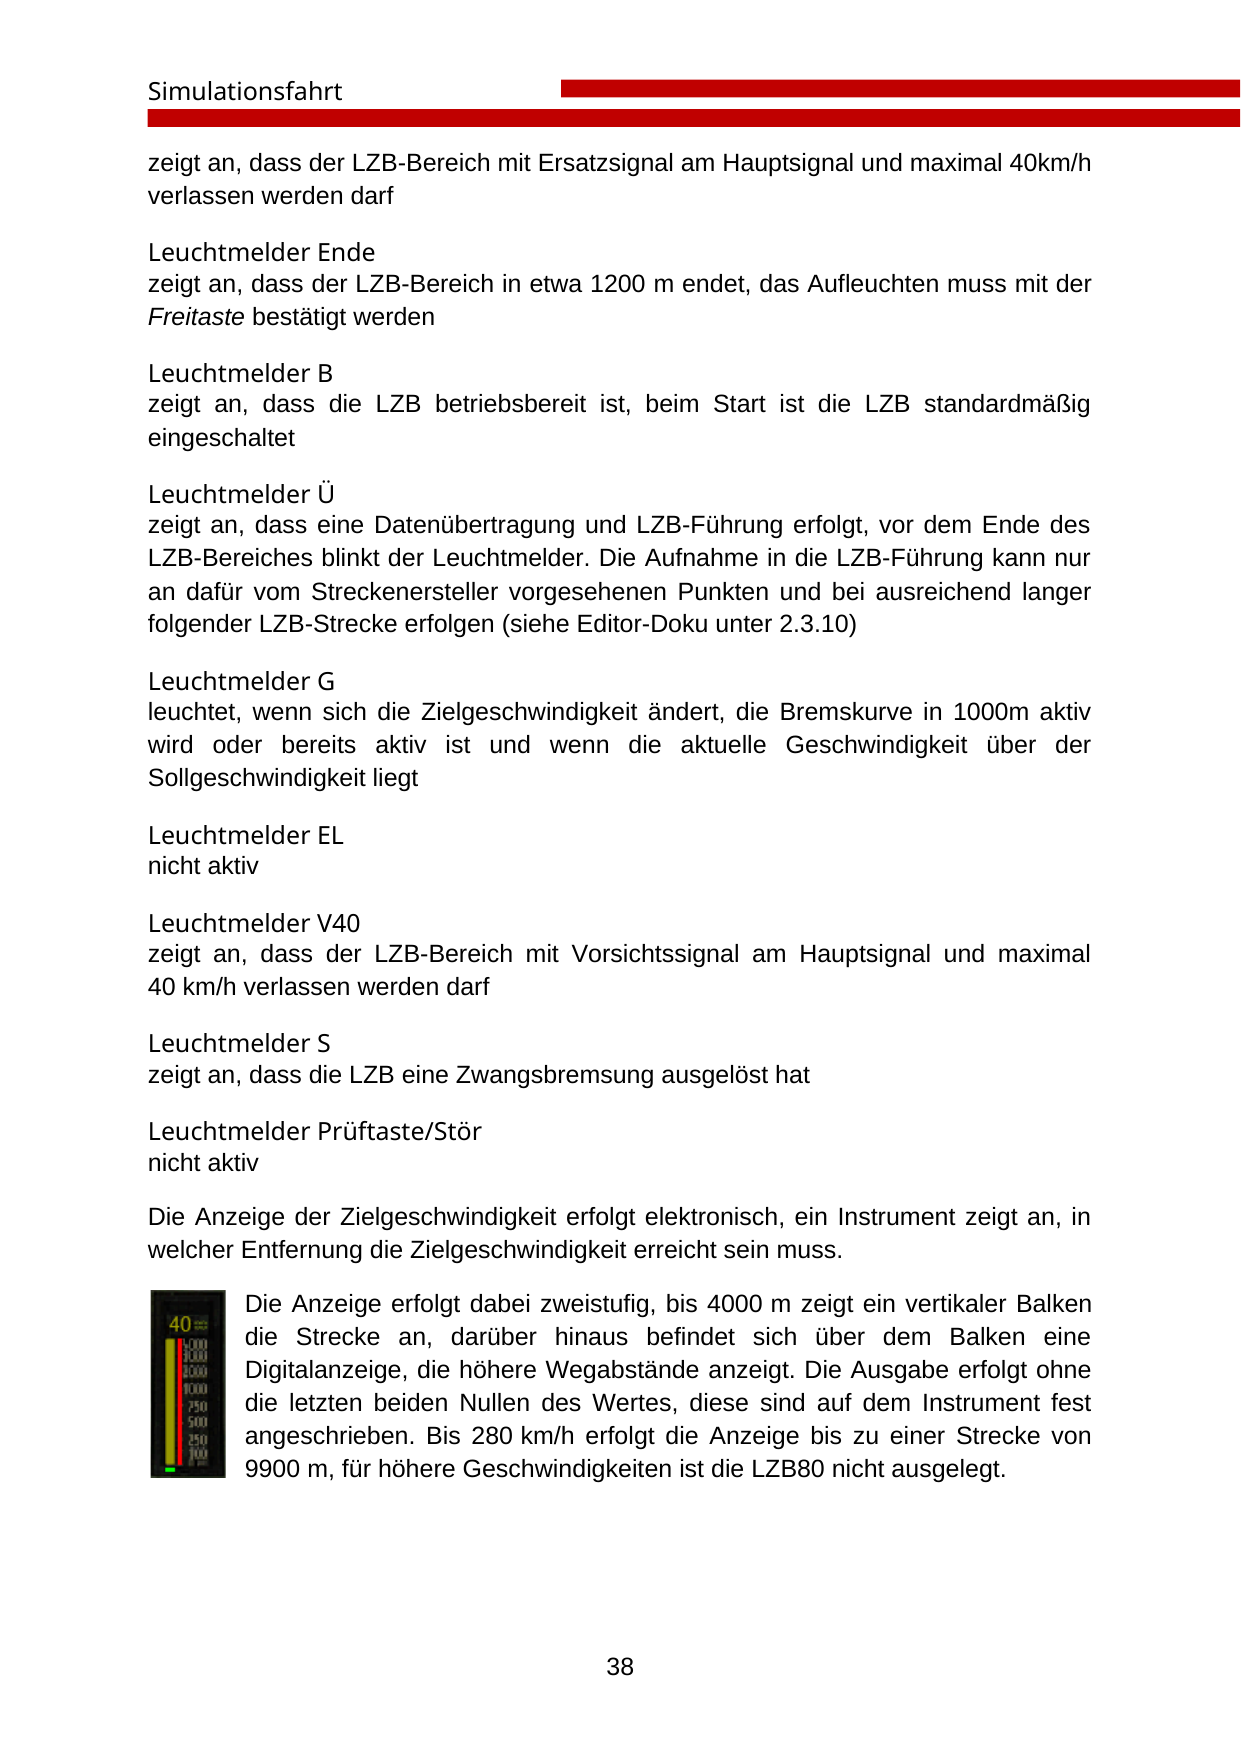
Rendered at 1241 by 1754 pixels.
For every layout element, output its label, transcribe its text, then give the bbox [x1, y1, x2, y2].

text zeigt an, dass eine Datenübertragung und LZB-Führung erfolgt, vor dem Ende des LZB-Bereiches blinkt der Leuchtmelder. Die Aufnahme in die LZB-Führung kann nur an dafür vom Streckenersteller vorgesehenen Punkten und bei ausreichend langer folgender LZB-Strecke erfolgen (siehe Editor-Doku unter 2.3.10) [148, 510, 1093, 638]
text nicht aktiv [148, 851, 1093, 880]
text Leuchtmelder Ende [148, 234, 1093, 268]
text zeigt an, dass der LZB-Bereich mit Ersatzsignal am Hauptsignal und maximal 40km/h verlassen werden darf [148, 148, 1093, 209]
text Leuchtmelder EL [148, 817, 1093, 851]
text zeigt an, dass die LZB betriebsbereit ist, beim Start ist die LZB standardmäßig eingeschaltet [148, 389, 1093, 451]
text nicht aktiv [148, 1148, 1093, 1177]
text Leuchtmelder S [148, 1026, 1093, 1060]
text zeigt an, dass der LZB-Bereich in etwa 1200 m endet, das Aufleuchten muss mit der Freitaste bestätigt werden [148, 268, 1093, 330]
picture [150, 1290, 226, 1475]
text zeigt an, dass die LZB eine Zwangsbremsung ausgelöst hat [148, 1060, 1093, 1089]
text Leuchtmelder V40 [148, 905, 1093, 939]
text Die Anzeige der Zielgeschwindigkeit erfolgt elektronisch, ein Instrument zeigt an, in welcher Entfernung die Zielgeschwindigkeit erreicht sein muss. [148, 1202, 1093, 1264]
text leuchtet, wenn sich die Zielgeschwindigkeit ändert, die Bremskurve in 1000m aktiv wird oder bereits aktiv ist und wenn die aktuelle Geschwindigkeit über der Sollgeschwindigkeit liegt [148, 697, 1093, 792]
text Die Anzeige erfolgt dabei zweistufig, bis 4000 m zeigt ein vertikaler Balken die Strecke an, darüber hinaus befindet sich über dem Balken eine Digitalanzeige, die höhere Wegabstände anzeigt. Die Ausgabe erfolgt ohne die letzten beiden Nullen des Wertes, diese sind auf dem Instrument fest angeschrieben. Bis 280 km/h erfolgt die Anzeige bis zu einer Strecke von 9900 m, für höhere Geschwindigkeiten ist die LZB80 nicht ausgelegt. [148, 1289, 1093, 1483]
text Leuchtmelder Prüftaste/Stör [148, 1114, 1093, 1148]
text zeigt an, dass der LZB-Bereich mit Vorsichtssignal am Hauptsignal und maximal 40 km/h verlassen werden darf [148, 939, 1093, 1001]
text Leuchtmelder Ü [148, 476, 1093, 510]
text Leuchtmelder G [148, 663, 1093, 697]
text Leuchtmelder B [148, 355, 1093, 389]
